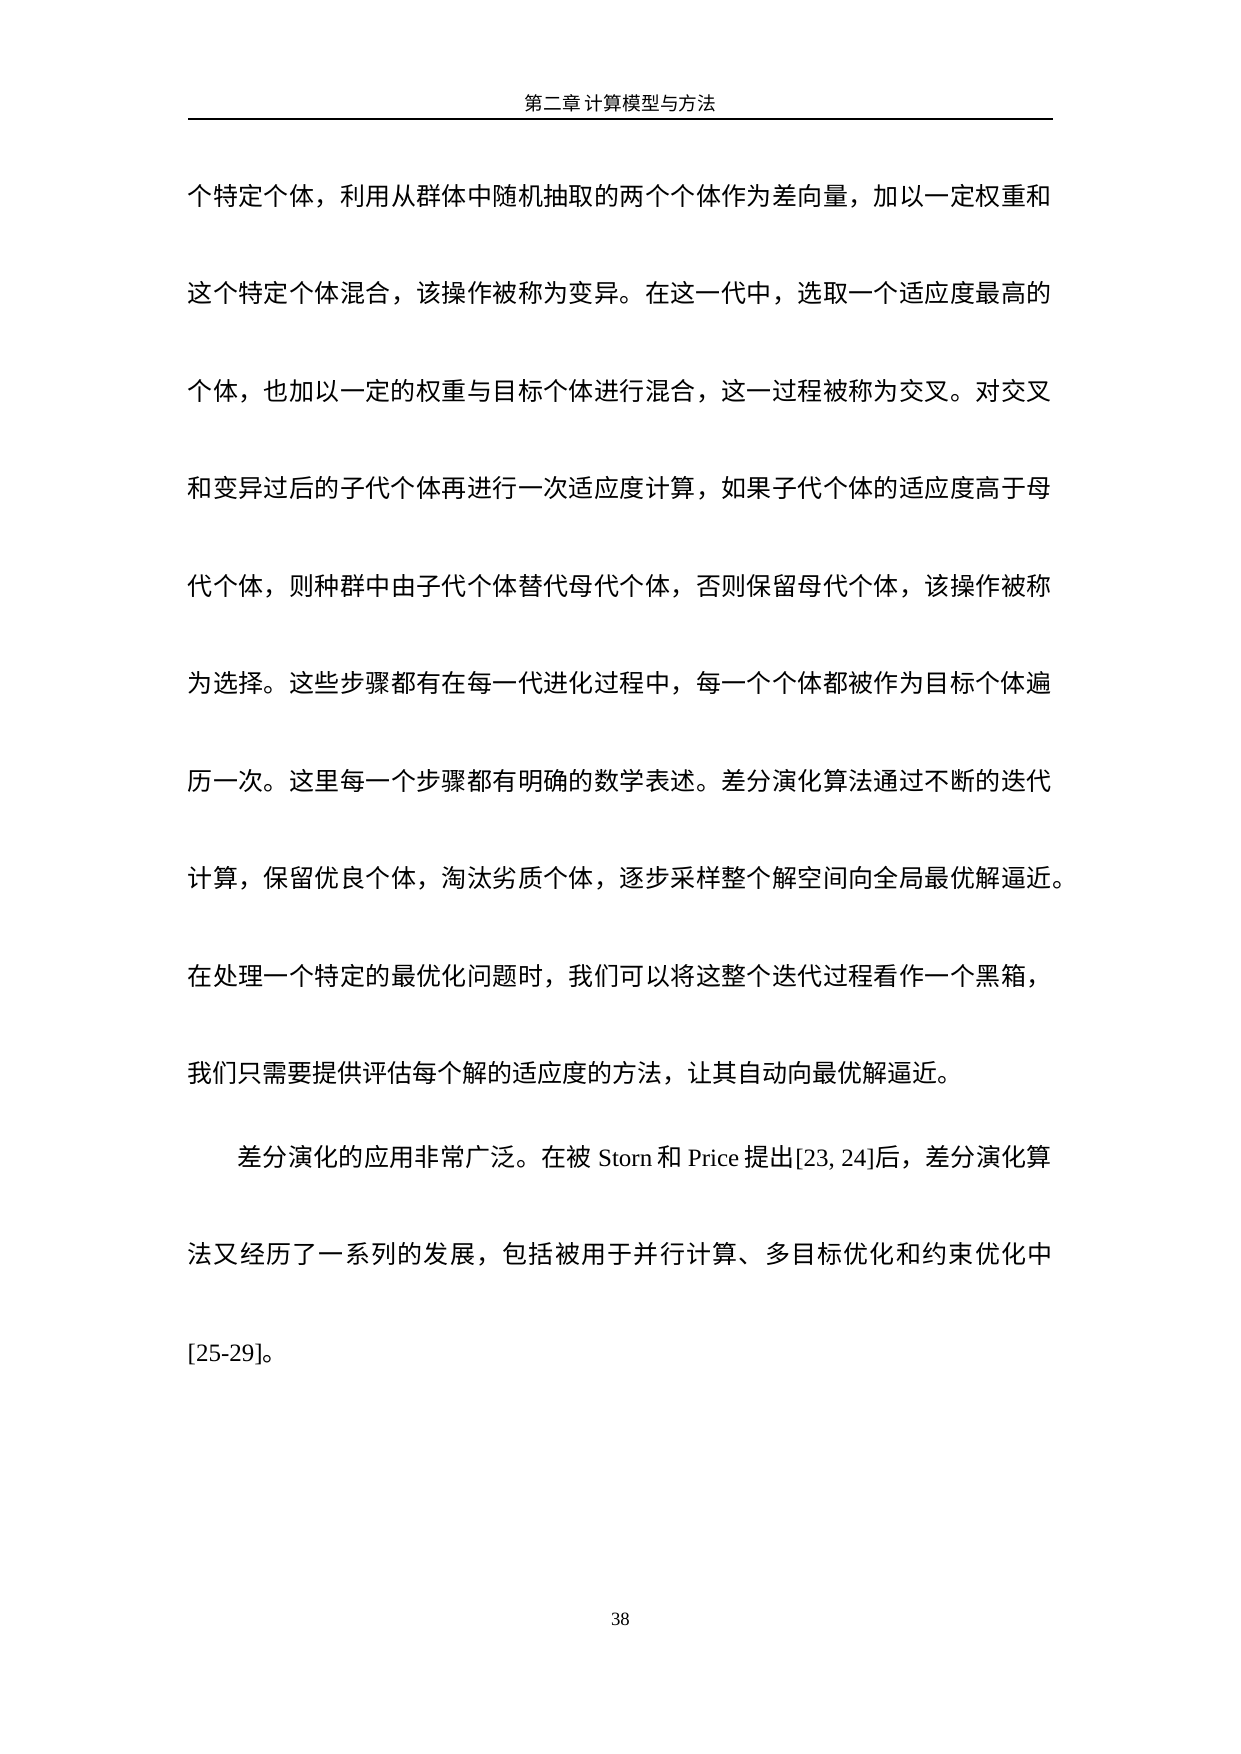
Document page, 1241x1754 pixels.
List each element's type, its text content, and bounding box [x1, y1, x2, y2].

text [187, 162, 1053, 1104]
text 差分演化的应用非常广泛。在被Storn和Price提出[23, 24]后，差分演化算法又经历了一系列的发展，包括被用于并行计算、多目标优化和约束优化中[25-29]。 [187, 1123, 1053, 1383]
